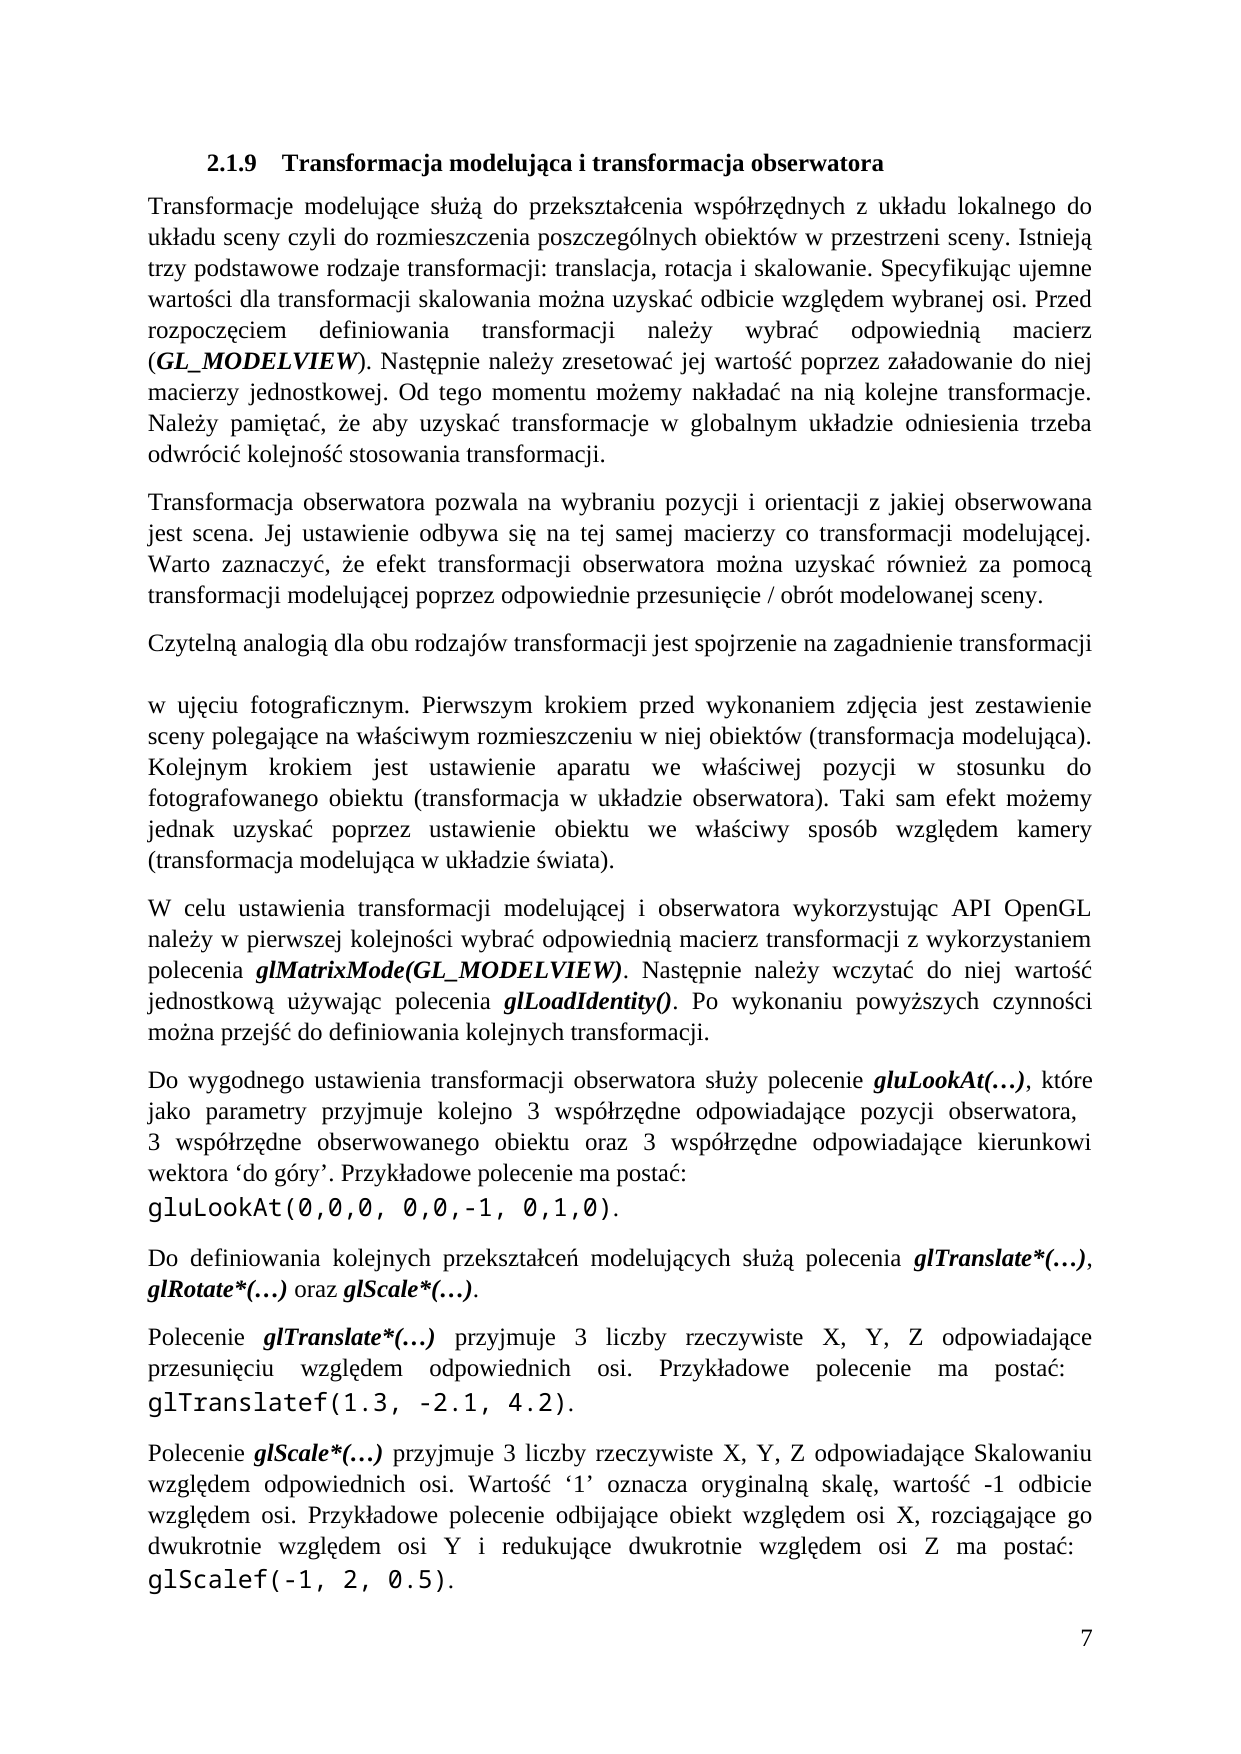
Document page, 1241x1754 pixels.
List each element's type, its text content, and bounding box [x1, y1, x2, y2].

subtitle Transformacja modelująca i transformacja obserwatora [207, 148, 1093, 176]
text W celu ustawienia transformacji modelującej i obserwatora wykorzystując API OpenGL należy w pierwszej kolejności wybrać odpowiednią macierz transformacji z wykorzystaniem polecenia glMatrixMode(GL_MODELVIEW). Następnie należy wczytać do niej wartość jednostkową używając polecenia glLoadIdentity(). Po wykonaniu powyższych czynności można przejść do definiowania kolejnych transformacji. [148, 893, 1093, 1046]
text Polecenie glScale*(…) przyjmuje 3 liczby rzeczywiste X, Y, Z odpowiadające Skalowaniu względem odpowiednich osi. Wartość ‘1’ oznacza oryginalną skalę, wartość -1 odbicie względem osi. Przykładowe polecenie odbijające obiekt względem osi X, rozciągające go dwukrotnie względem osi Y i redukujące dwukrotnie względem osi Z ma postać: glScalef(-1, 2, 0.5). [148, 1438, 1093, 1596]
text Czytelną analogią dla obu rodzajów transformacji jest spojrzenie na zagadnienie transformacji w ujęciu fotograficznym. Pierwszym krokiem przed wykonaniem zdjęcia jest zestawienie sceny polegające na właściwym rozmieszczeniu w niej obiektów (transformacja modelująca). Kolejnym krokiem jest ustawienie aparatu we właściwej pozycji w stosunku do fotografowanego obiektu (transformacja w układzie obserwatora). Taki sam efekt możemy jednak uzyskać poprzez ustawienie obiektu we właściwy sposób względem kamery (transformacja modelująca w układzie świata). [148, 628, 1093, 874]
text Do definiowania kolejnych przekształceń modelujących służą polecenia glTranslate*(…), glRotate*(…) oraz glScale*(…). [148, 1243, 1093, 1303]
text Do wygodnego ustawienia transformacji obserwatora służy polecenie gluLookAt(…), które jako parametry przyjmuje kolejno 3 współrzędne odpowiadające pozycji obserwatora, 3 współrzędne obserwowanego obiektu oraz 3 współrzędne odpowiadające kierunkowi wektora ‘do góry’. Przykładowe polecenie ma postać: gluLookAt(0,0,0, 0,0,-1, 0,1,0). [148, 1065, 1093, 1223]
text Transformacja obserwatora pozwala na wybraniu pozycji i orientacji z jakiej obserwowana jest scena. Jej ustawienie odbywa się na tej samej macierzy co transformacji modelującej. Warto zaznaczyć, że efekt transformacji obserwatora można uzyskać również za pomocą transformacji modelującej poprzez odpowiednie przesunięcie / obrót modelowanej sceny. [148, 487, 1093, 609]
text Transformacje modelujące służą do przekształcenia współrzędnych z układu lokalnego do układu sceny czyli do rozmieszczenia poszczególnych obiektów w przestrzeni sceny. Istnieją trzy podstawowe rodzaje transformacji: translacja, rotacja i skalowanie. Specyfikując ujemne wartości dla transformacji skalowania można uzyskać odbicie względem wybranej osi. Przed rozpoczęciem definiowania transformacji należy wybrać odpowiednią macierz (GL_MODELVIEW). Następnie należy zresetować jej wartość poprzez załadowanie do niej macierzy jednostkowej. Od tego momentu możemy nakładać na nią kolejne transformacje. Należy pamiętać, że aby uzyskać transformacje w globalnym układzie odniesienia trzeba odwrócić kolejność stosowania transformacji. [148, 191, 1093, 468]
text Polecenie glTranslate*(…) przyjmuje 3 liczby rzeczywiste X, Y, Z odpowiadające przesunięciu względem odpowiednich osi. Przykładowe polecenie ma postać: glTranslatef(1.3, -2.1, 4.2). [148, 1322, 1093, 1418]
